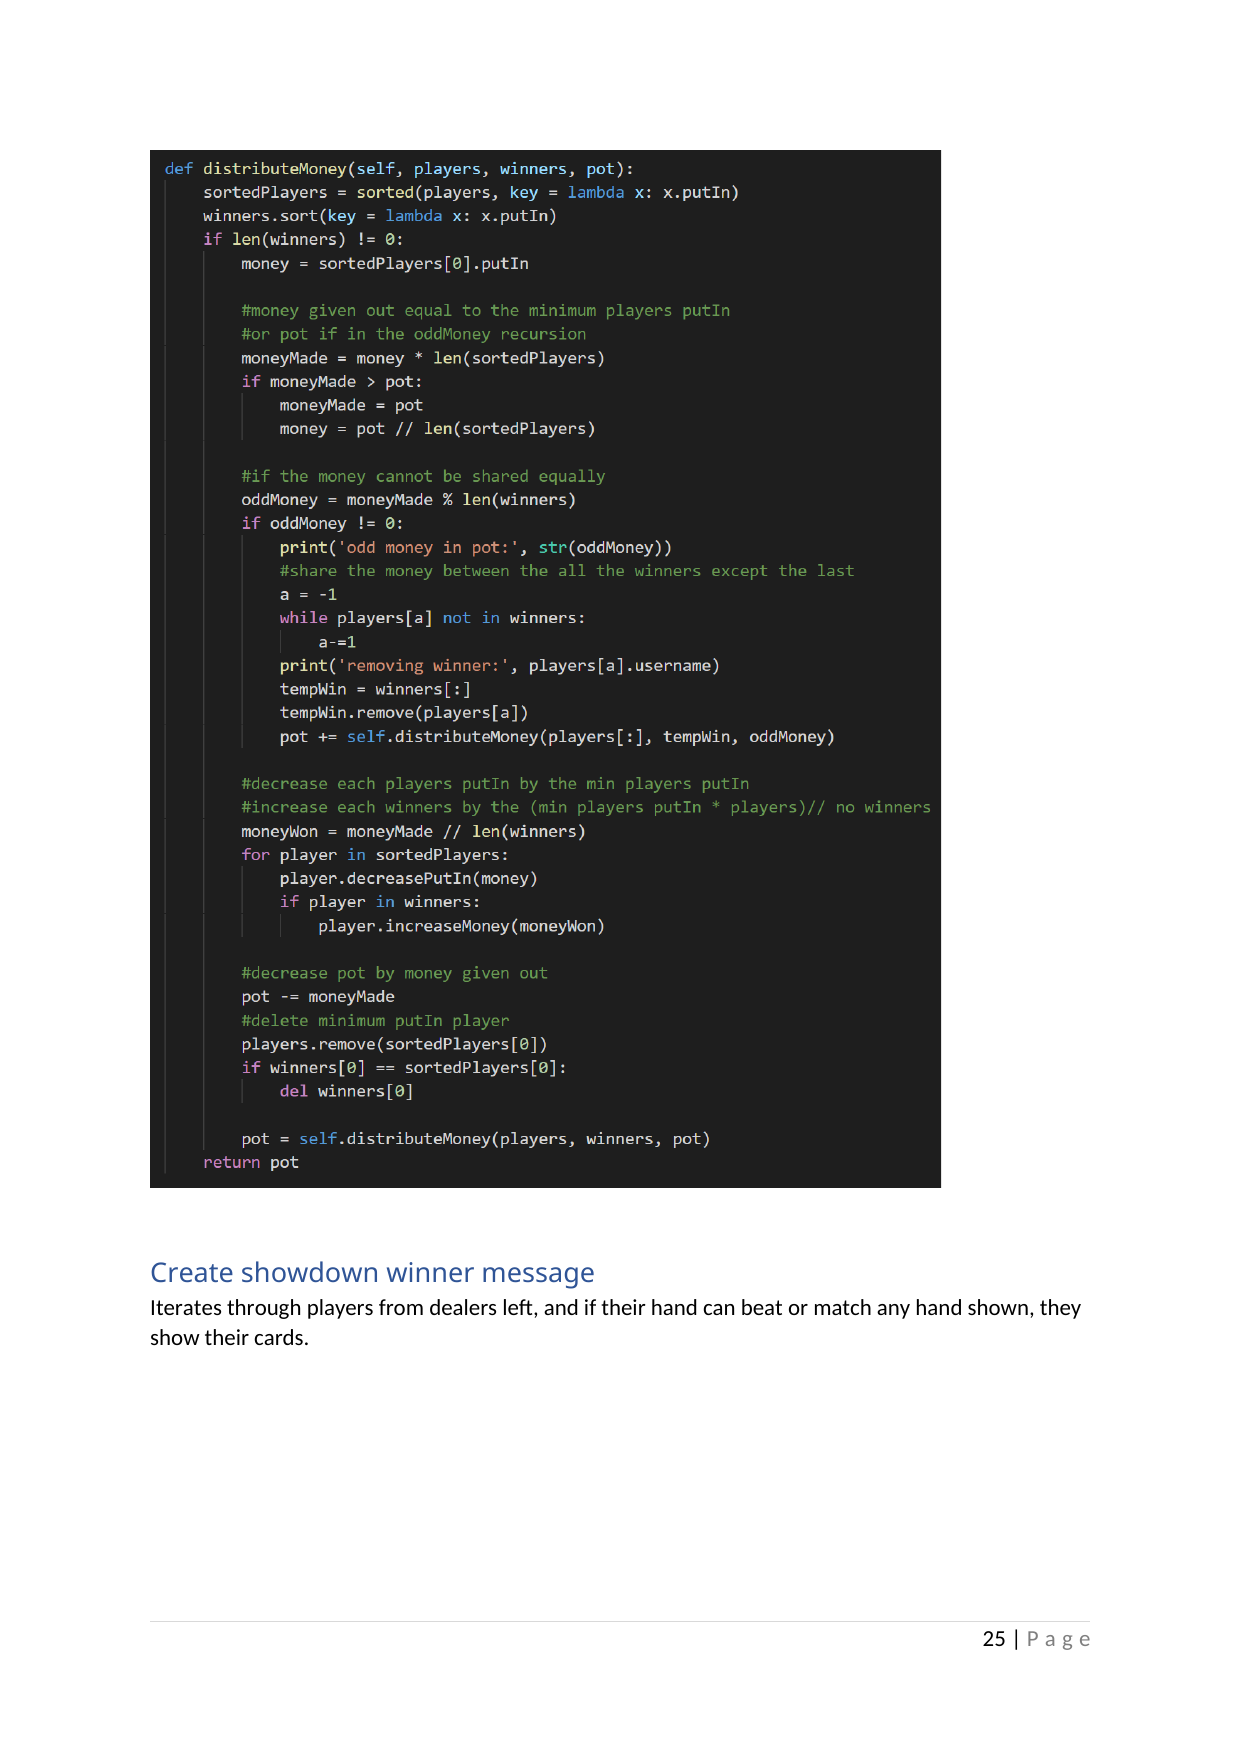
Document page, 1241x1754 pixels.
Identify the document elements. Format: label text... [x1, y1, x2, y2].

picture [150, 150, 942, 1188]
subtitle Create showdown winner message [150, 1253, 1090, 1290]
text Iterates through players from dealers left, and if their hand can beat or match any hand shown, they show their cards. [150, 1293, 1090, 1352]
